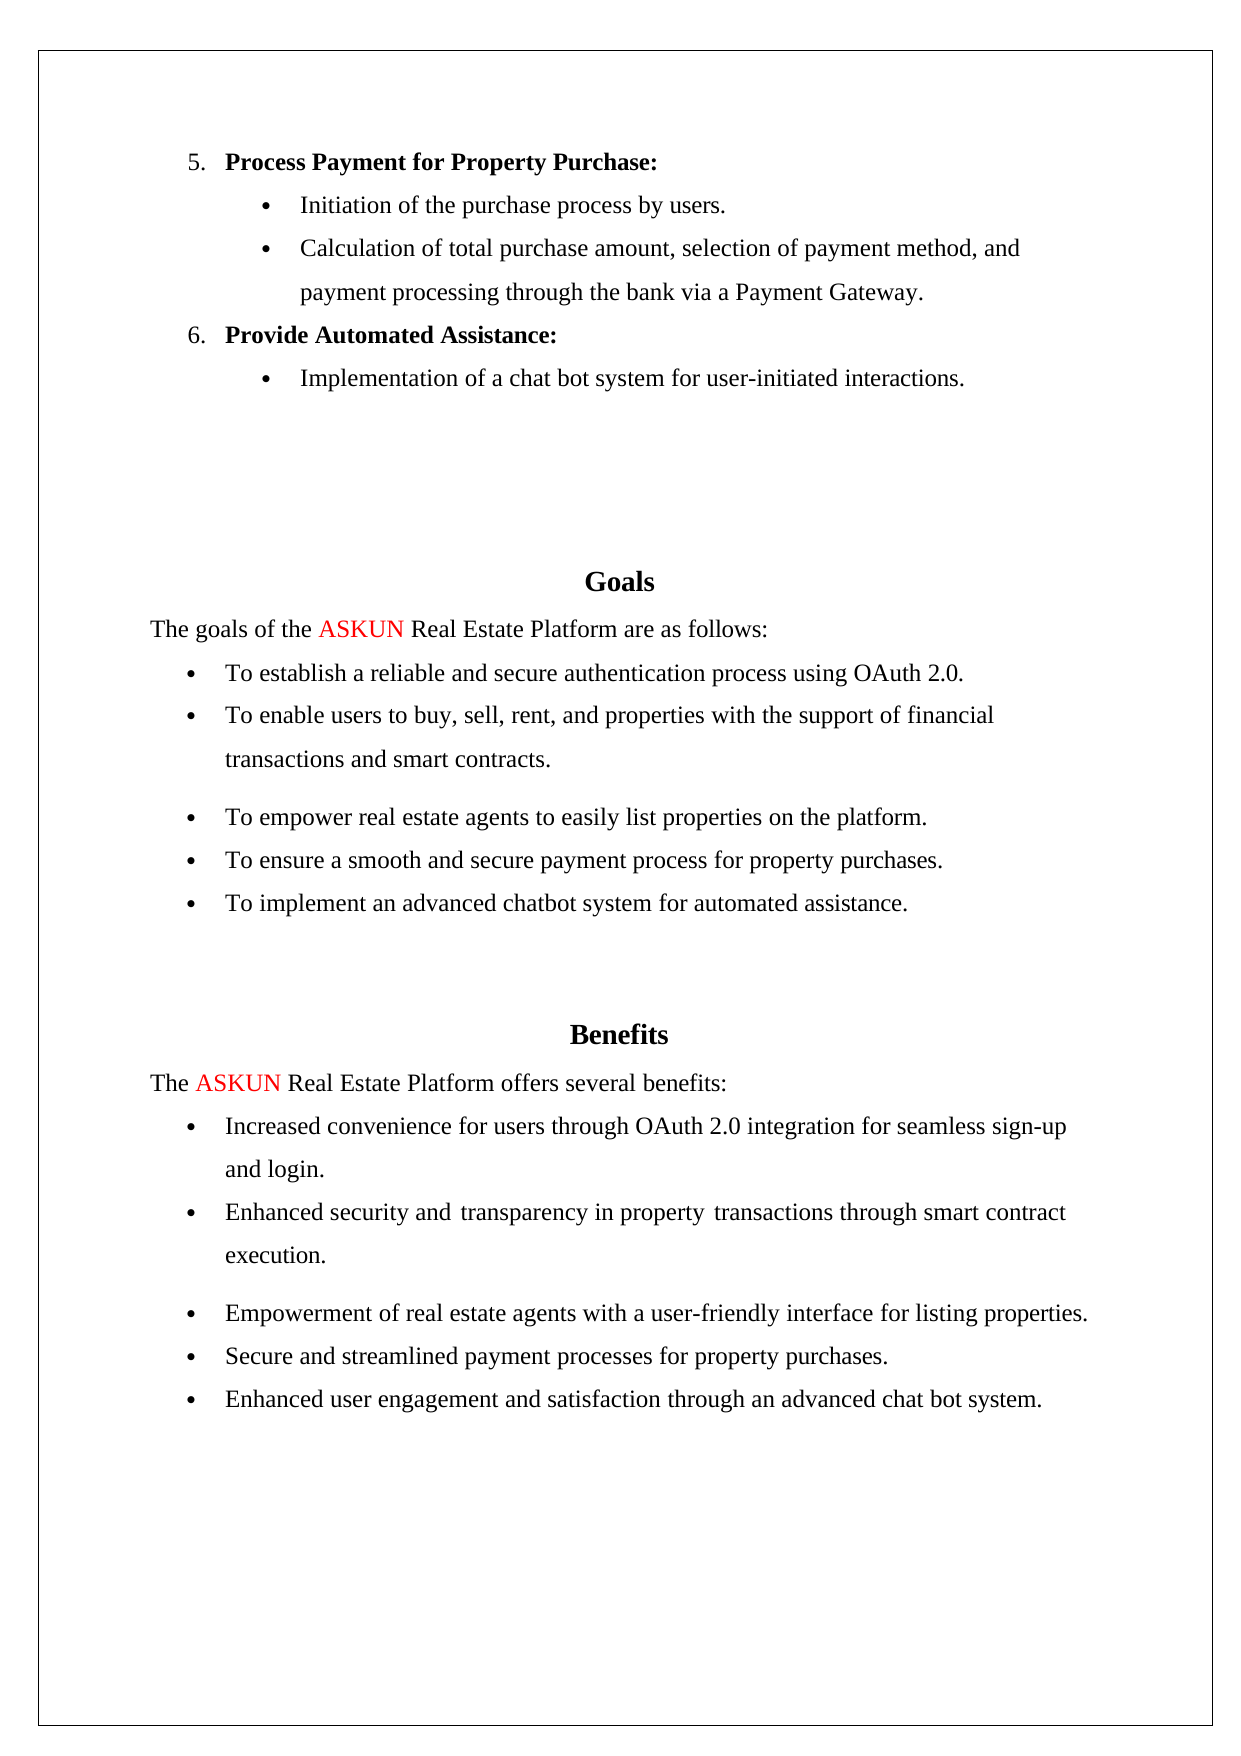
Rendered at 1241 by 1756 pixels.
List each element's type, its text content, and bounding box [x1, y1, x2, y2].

list To empower real estate agents to easily list properties on the platform. [187, 802, 1212, 830]
subtitle Goals [584, 564, 1212, 598]
list Empowerment of real estate agents with a user-friendly interface for listing properties. [187, 1298, 1212, 1326]
list Secure and streamlined payment processes for property purchases. [187, 1341, 1212, 1369]
list Increased convenience for users through OAuth 2.0 integration for seamless sign-up and login. [187, 1111, 1091, 1183]
list Calculation of total purchase amount, selection of payment method, and payment processing through the bank via a Payment Gateway. [262, 233, 1020, 305]
list To enable users to buy, sell, rent, and properties with the support of financial transactions and smart contracts. [187, 701, 1090, 773]
subtitle Provide Automated Assistance: [187, 320, 1212, 349]
list To implement an advanced chatbot system for automated assistance. [187, 888, 1212, 917]
text The ASKUN Real Estate Platform offers several benefits: [150, 1068, 1212, 1096]
list To ensure a smooth and secure payment process for property purchases. [187, 845, 1212, 873]
subtitle Process Payment for Property Purchase: [187, 147, 1212, 176]
list Enhanced security and transparency in property transactions through smart contract execution. [187, 1197, 1090, 1269]
list Enhanced user engagement and satisfaction through an advanced chat bot system. [187, 1384, 1212, 1413]
list To establish a reliable and secure authentication process using OAuth 2.0. [187, 658, 1212, 686]
list Initiation of the purchase process by users. [262, 190, 1212, 219]
list Implementation of a chat bot system for user-initiated interactions. [262, 363, 1212, 392]
subtitle Benefits [569, 1017, 1212, 1051]
text The goals of the ASKUN Real Estate Platform are as follows: [150, 614, 1212, 643]
